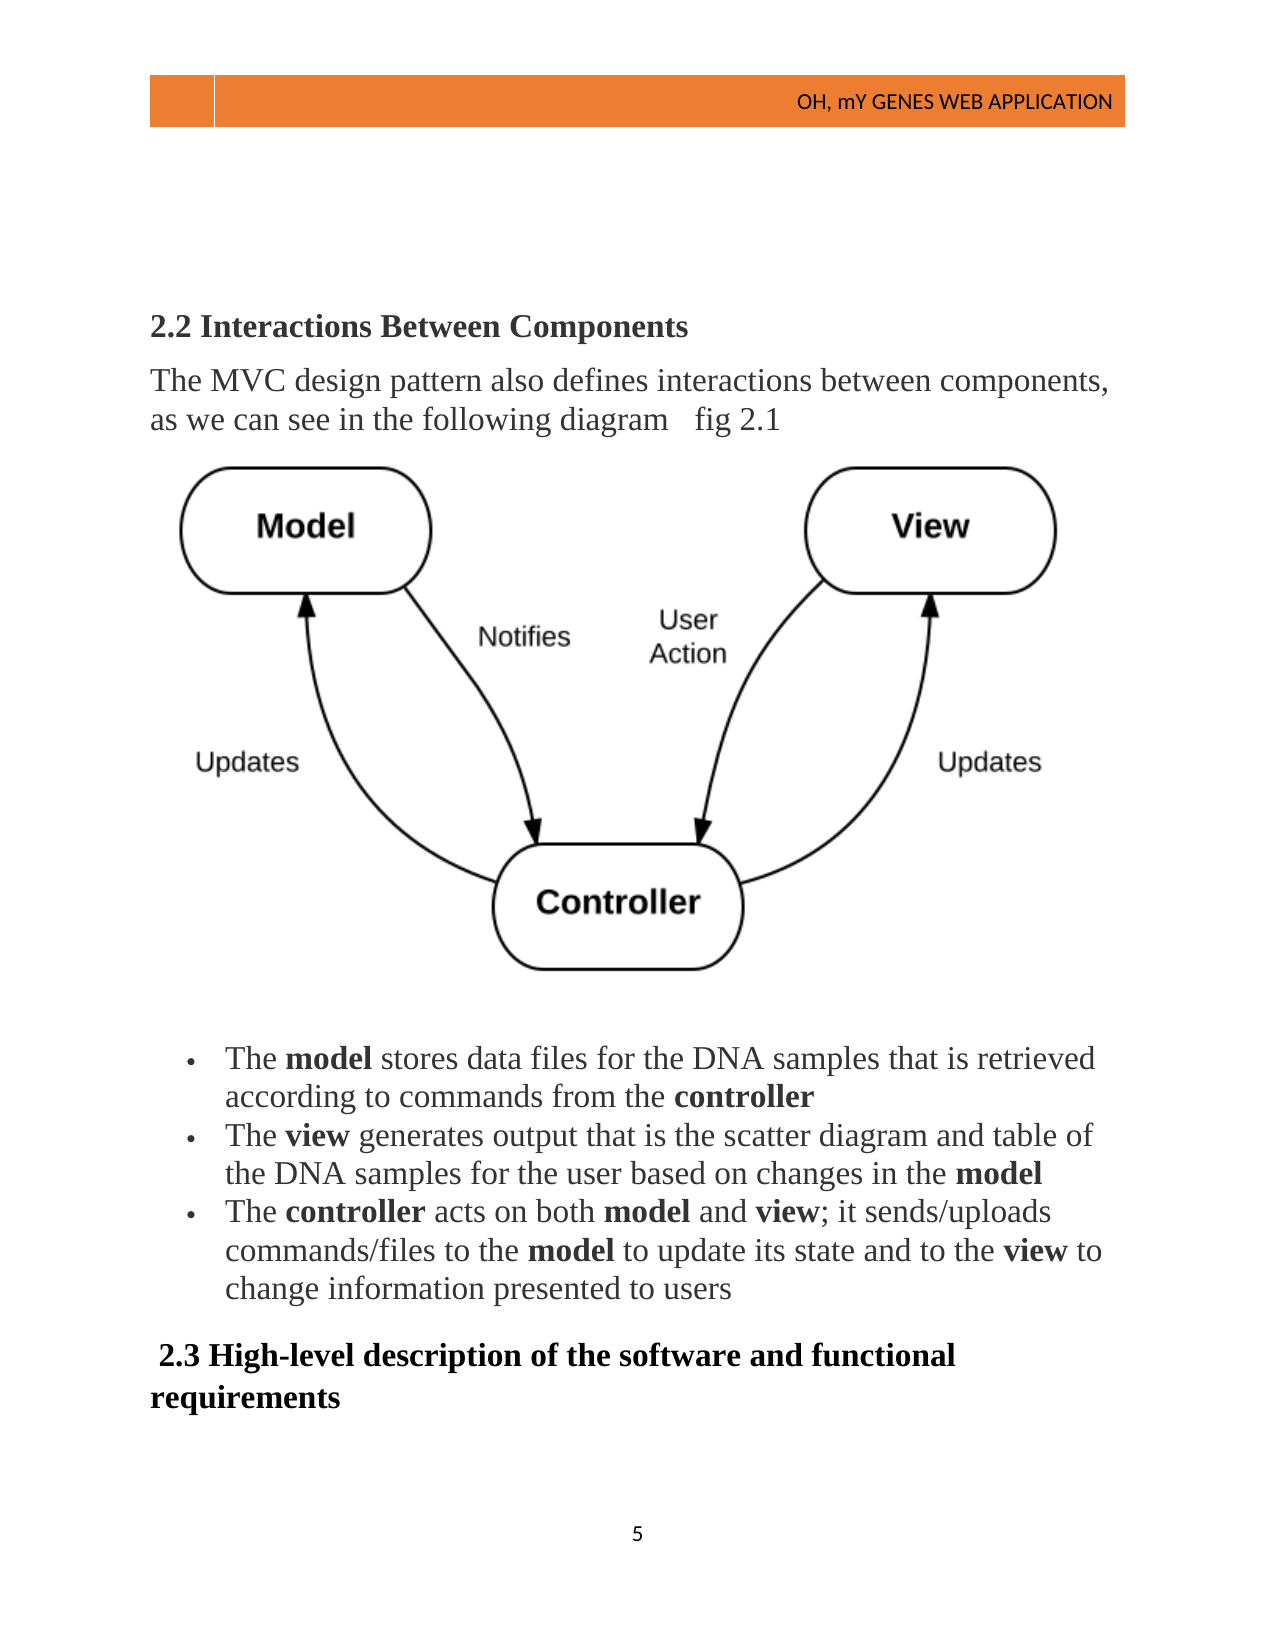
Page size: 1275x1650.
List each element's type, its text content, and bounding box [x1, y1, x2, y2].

text 2.3 High-level description of the software and functional requirements [150, 1336, 1125, 1415]
list The view generates output that is the scatter diagram and table of the DNA samples for the user based on changes in the model [187, 1115, 1125, 1191]
list The controller acts on both model and view; it sends/uploads commands/files to the model to update its state and to the view to change information presented to users [187, 1191, 1125, 1306]
list The model stores data files for the DNA samples that is retrieved according to commands from the controller [187, 1038, 1125, 1115]
subtitle 2.2 Interactions Between Components [150, 307, 1125, 345]
picture [150, 437, 1087, 1001]
